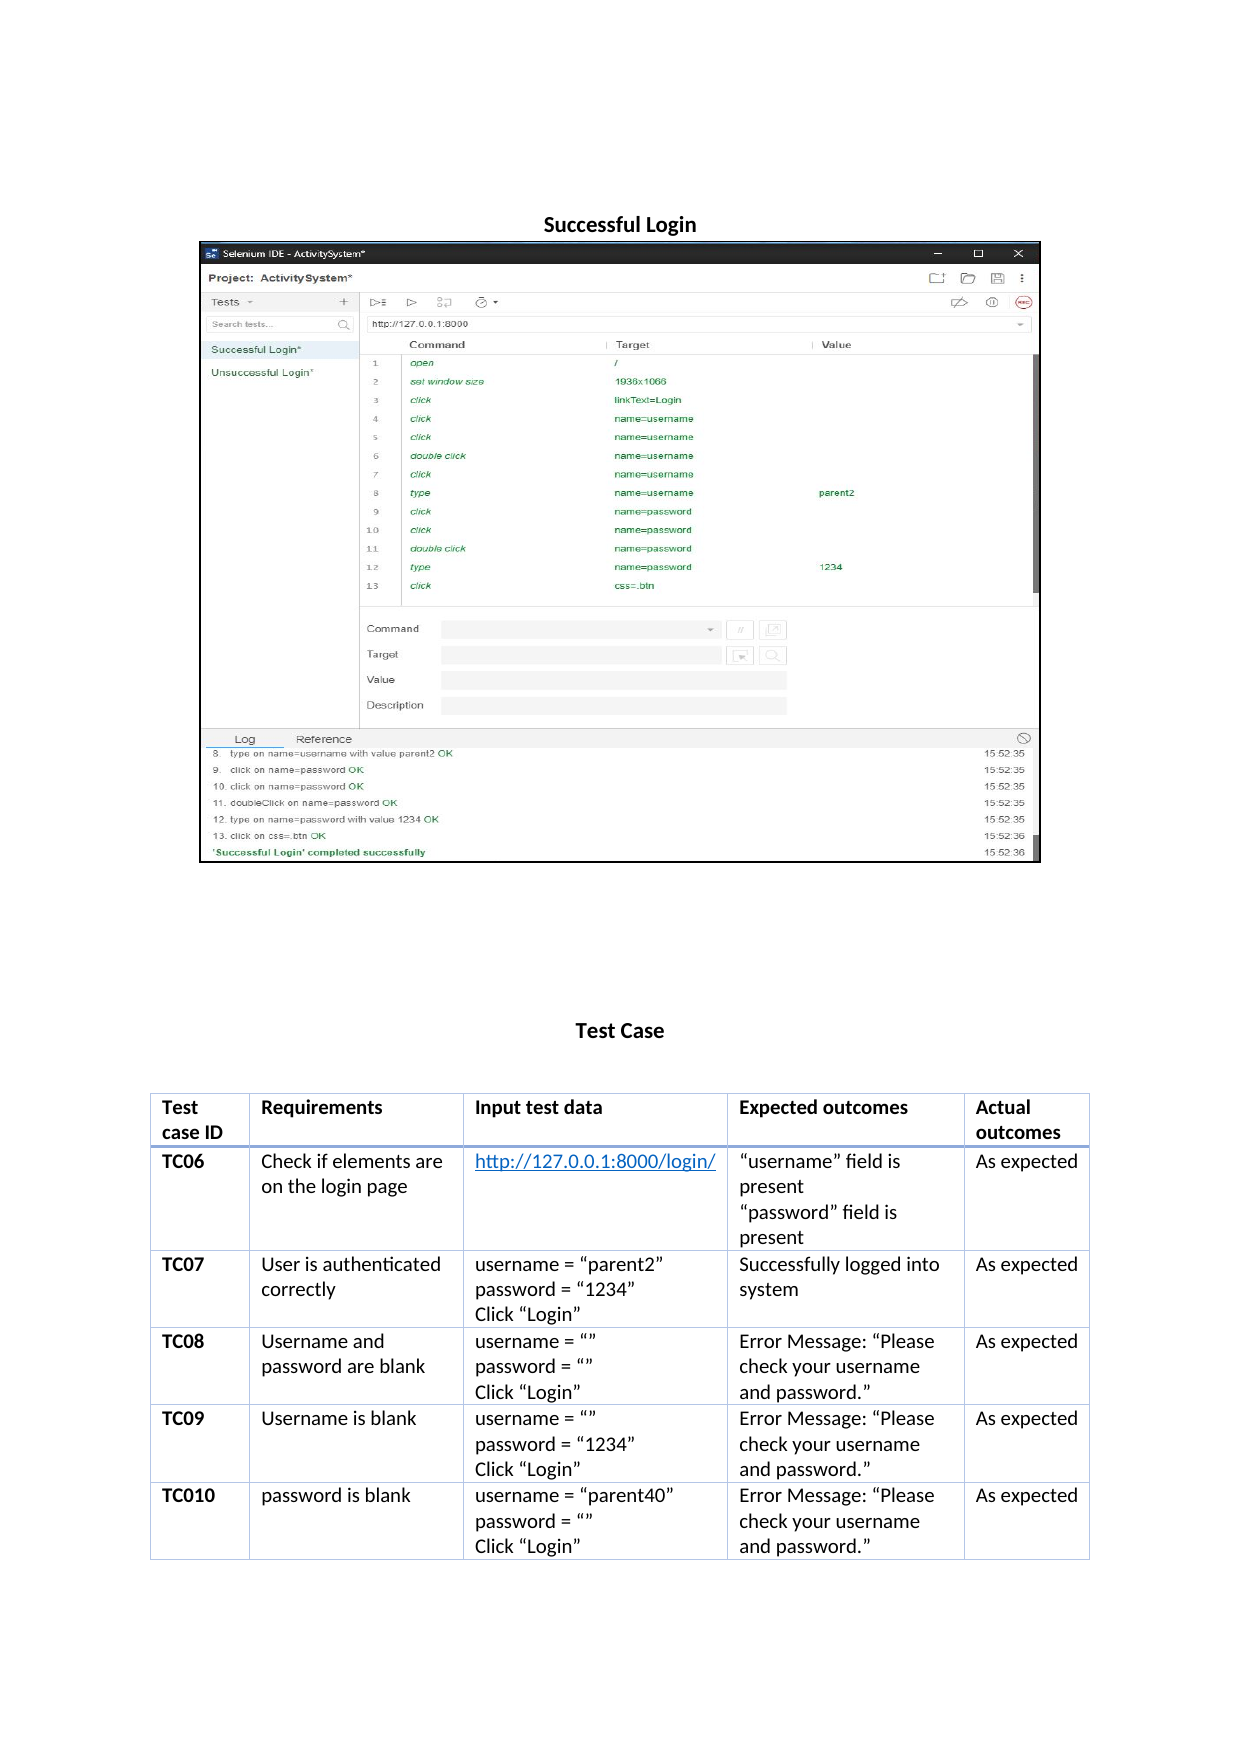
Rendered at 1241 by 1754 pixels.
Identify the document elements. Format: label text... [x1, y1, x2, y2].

table_cell username = “” password = “” Click “Login” [464, 1328, 727, 1404]
table_cell Check if elements are on the login page [250, 1148, 463, 1250]
table_cell http://127.0.0.1:8000/login/ [464, 1148, 727, 1250]
table_cell Successfully logged into system [728, 1251, 964, 1327]
table_cell TC08 [151, 1328, 249, 1404]
table_cell As expected [965, 1405, 1089, 1482]
table_cell “username” field is present “password” field is present [728, 1148, 964, 1250]
table_cell As expected [965, 1483, 1089, 1559]
table_header Expected outcomes [728, 1094, 964, 1145]
table_cell Username is blank [250, 1405, 463, 1482]
table_cell TC06 [151, 1148, 249, 1250]
table_cell Error Message: “Please check your username and password.” [728, 1405, 964, 1482]
table_cell As expected [965, 1148, 1089, 1250]
table_cell Error Message: “Please check your username and password.” [728, 1328, 964, 1404]
table_header Requirements [250, 1094, 463, 1145]
table_cell TC010 [151, 1483, 249, 1559]
table_cell As expected [965, 1328, 1089, 1404]
table_cell As expected [965, 1251, 1089, 1327]
table_cell username = “parent2” password = “1234” Click “Login” [464, 1251, 727, 1327]
table_cell username = “parent40” password = “” Click “Login” [464, 1483, 727, 1559]
list Successful Login [150, 210, 1090, 238]
table_cell User is authenticated correctly [250, 1251, 463, 1327]
table_header Test case ID [151, 1094, 249, 1145]
table_cell password is blank [250, 1483, 463, 1559]
table_cell TC09 [151, 1405, 249, 1482]
list Test Case [150, 1016, 1090, 1044]
table_cell username = “” password = “1234” Click “Login” [464, 1405, 727, 1482]
table_cell TC07 [151, 1251, 249, 1327]
table_header Actual outcomes [965, 1094, 1089, 1145]
table_cell Username and password are blank [250, 1328, 463, 1404]
table_header Input test data [464, 1094, 727, 1145]
picture [201, 242, 1039, 861]
table_cell Error Message: “Please check your username and password.” [728, 1483, 964, 1559]
